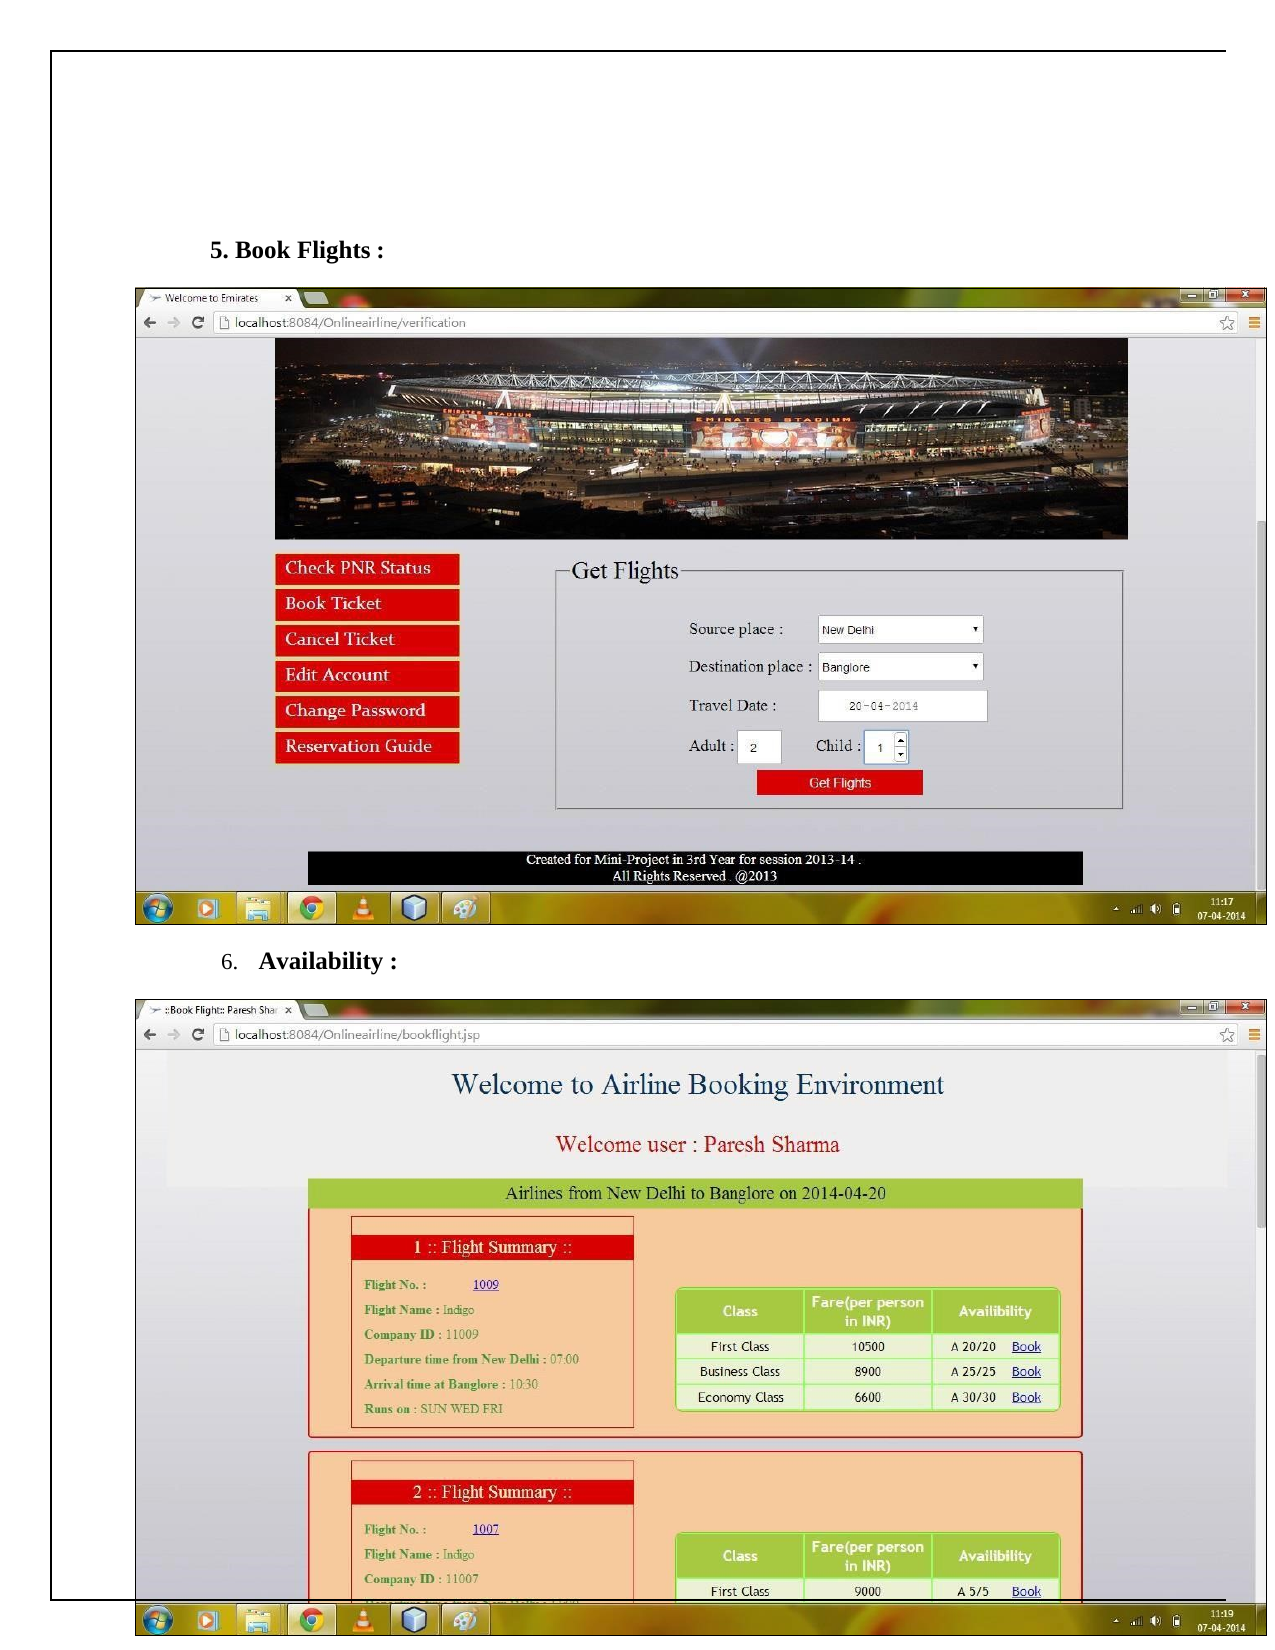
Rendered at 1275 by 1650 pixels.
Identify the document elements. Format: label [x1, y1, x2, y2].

picture [136, 289, 1266, 924]
picture [136, 1000, 1266, 1635]
